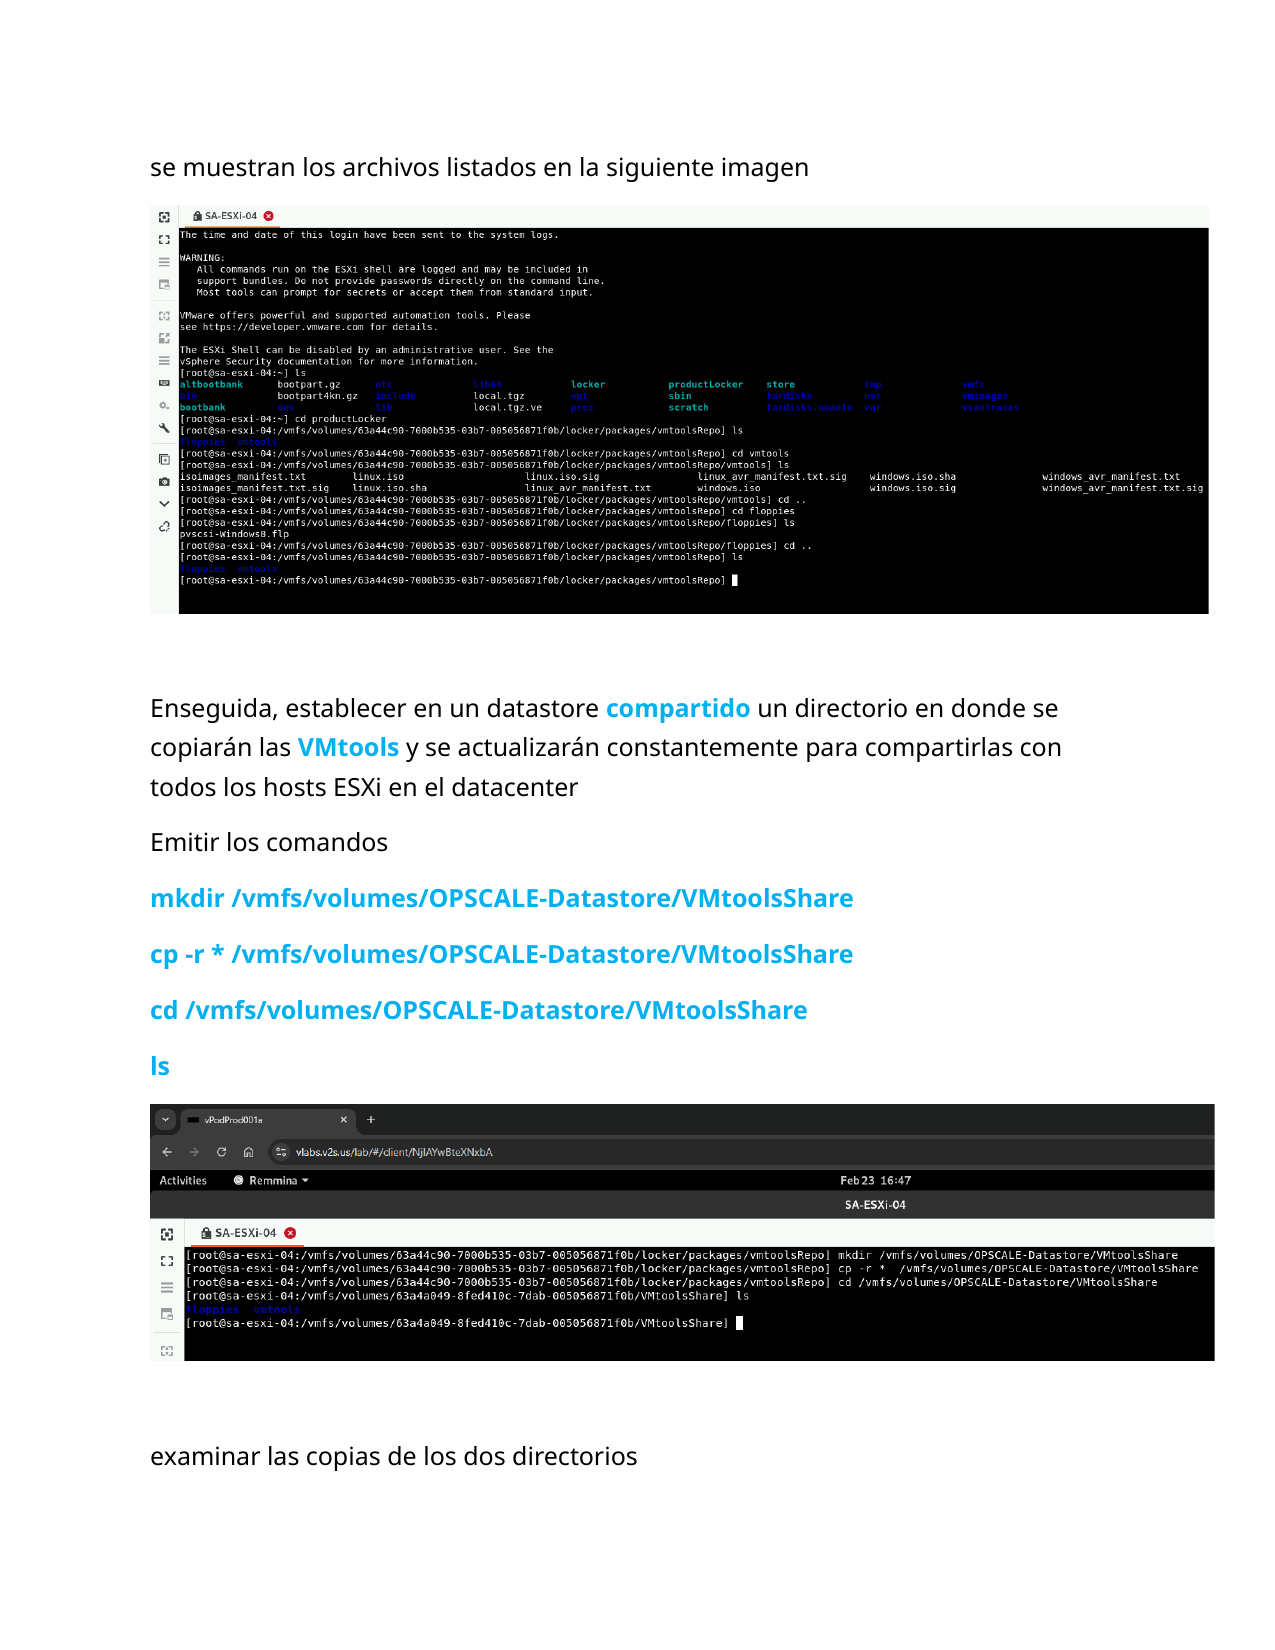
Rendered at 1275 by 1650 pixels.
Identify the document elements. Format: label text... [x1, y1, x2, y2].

text examinar las copias de los dos directorios [150, 1438, 1125, 1472]
picture [150, 205, 1209, 614]
text Enseguida, establecer en un datastore compartido un directorio en donde se copiarán las VMtools y se actualizarán constantemente para compartirlas con todos los hosts ESXi en el datacenter [150, 691, 1125, 803]
text ls [150, 1048, 1125, 1082]
text cd /vmfs/volumes/OPSCALE-Datastore/VMtoolsShare [150, 992, 1125, 1027]
text mkdir /vmfs/volumes/OPSCALE-Datastore/VMtoolsShare [150, 881, 1125, 915]
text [150, 150, 1125, 184]
text cp -r * /vmfs/volumes/OPSCALE-Datastore/VMtoolsShare [150, 937, 1125, 971]
text Emitir los comandos [150, 825, 1125, 859]
picture [150, 1104, 1215, 1361]
